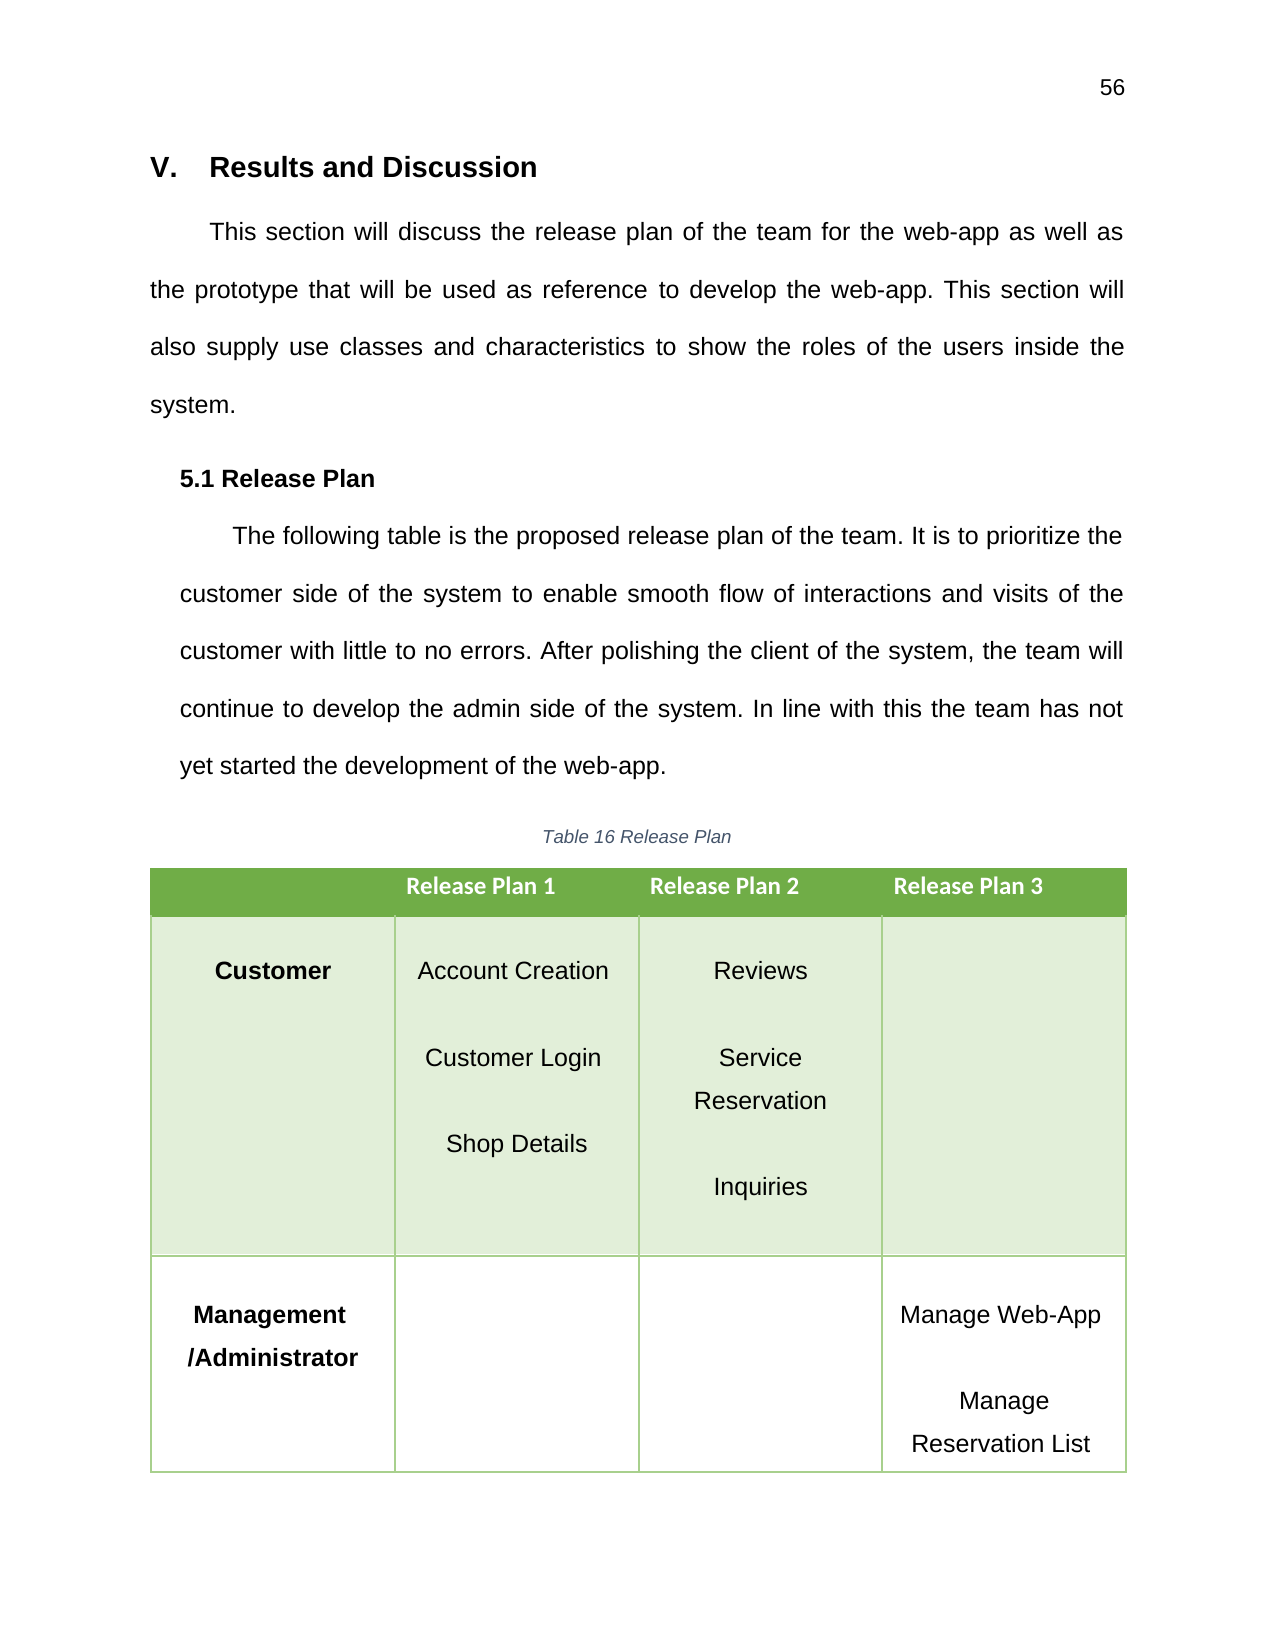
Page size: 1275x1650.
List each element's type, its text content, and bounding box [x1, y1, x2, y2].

table_cell [640, 1257, 881, 1471]
subtitle Results and Discussion [150, 150, 1125, 183]
table_header Release Plan 2 [639, 870, 882, 915]
table_cell Customer [152, 917, 394, 1254]
table_cell Account Creation Customer Login Shop Details [396, 917, 638, 1254]
table_cell Reviews Service Reservation Inquiries [640, 917, 881, 1254]
table_header [152, 870, 394, 915]
table_header Release Plan 3 [883, 870, 1125, 915]
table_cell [883, 1257, 1125, 1471]
subtitle 5.1 Release Plan [179, 464, 1125, 492]
table_header Release Plan 1 [395, 870, 638, 915]
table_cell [152, 1257, 394, 1471]
table_cell [396, 1257, 638, 1471]
text The following table is the proposed release plan of the team. It is to prioritize the customer side of the system to enable smooth flow of interactions and visits of the customer with little to no errors. After polishing the client of the system, the team will continue to develop the admin side of the system. In line with this the team has not yet started the development of the web-app. [179, 521, 1125, 780]
table_cell [883, 917, 1125, 1254]
text This section will discuss the release plan of the team for the web-app as well as the prototype that will be used as reference to develop the web-app. This section will also supply use classes and characteristics to show the roles of the users inside the system. [150, 217, 1125, 418]
text Table 16 Release Plan [150, 825, 1125, 847]
